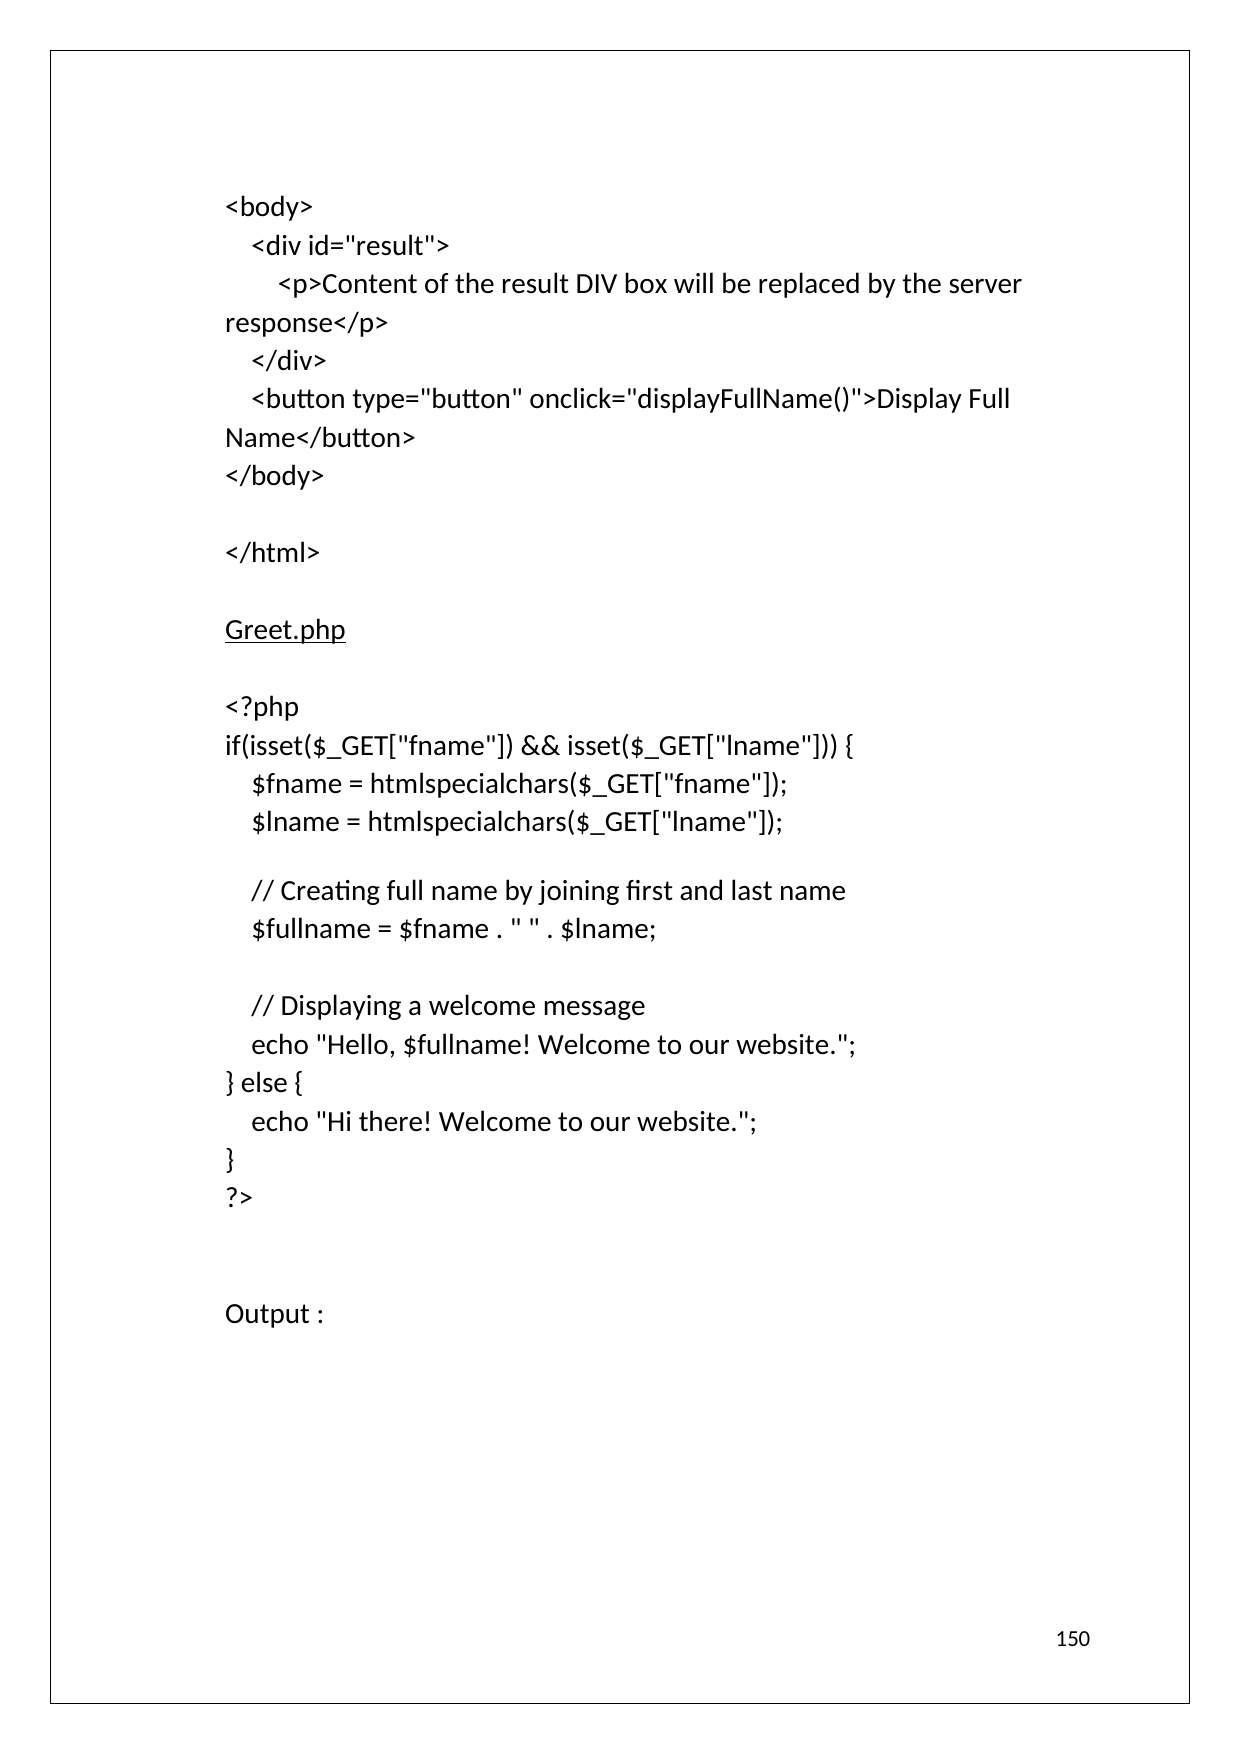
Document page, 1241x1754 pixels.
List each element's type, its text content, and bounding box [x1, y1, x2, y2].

list Output : [225, 1295, 1090, 1331]
list echo "Hi there! Welcome to our website."; [225, 1103, 1090, 1138]
list </body> [225, 457, 1090, 493]
list echo "Hello, $fullname! Welcome to our website."; [225, 1026, 1090, 1061]
list </html> [225, 534, 1090, 570]
list ?> [225, 1179, 1090, 1215]
list } [225, 1141, 1090, 1177]
list </div> [225, 342, 1090, 378]
list // Displaying a welcome message [225, 987, 1090, 1023]
list if(isset($_GET["fname"]) && isset($_GET["lname"])) { [225, 727, 1090, 762]
list $lname = htmlspecialchars($_GET["lname"]); [225, 803, 1090, 839]
list <button type="button" onclick="displayFullName()">Display Full Name</button> [225, 381, 1090, 455]
list <body> [225, 188, 1090, 224]
list $fullname = $fname . " " . $lname; [225, 911, 1090, 946]
list <p>Content of the result DIV box will be replaced by the server response</p> [225, 265, 1090, 339]
list // Creating full name by joining first and last name [225, 872, 1090, 908]
list } else { [225, 1064, 1090, 1100]
list $fname = htmlspecialchars($_GET["fname"]); [225, 765, 1090, 801]
list Greet.php [225, 611, 1090, 647]
list <?php [225, 688, 1090, 724]
list <div id="result"> [225, 227, 1090, 262]
